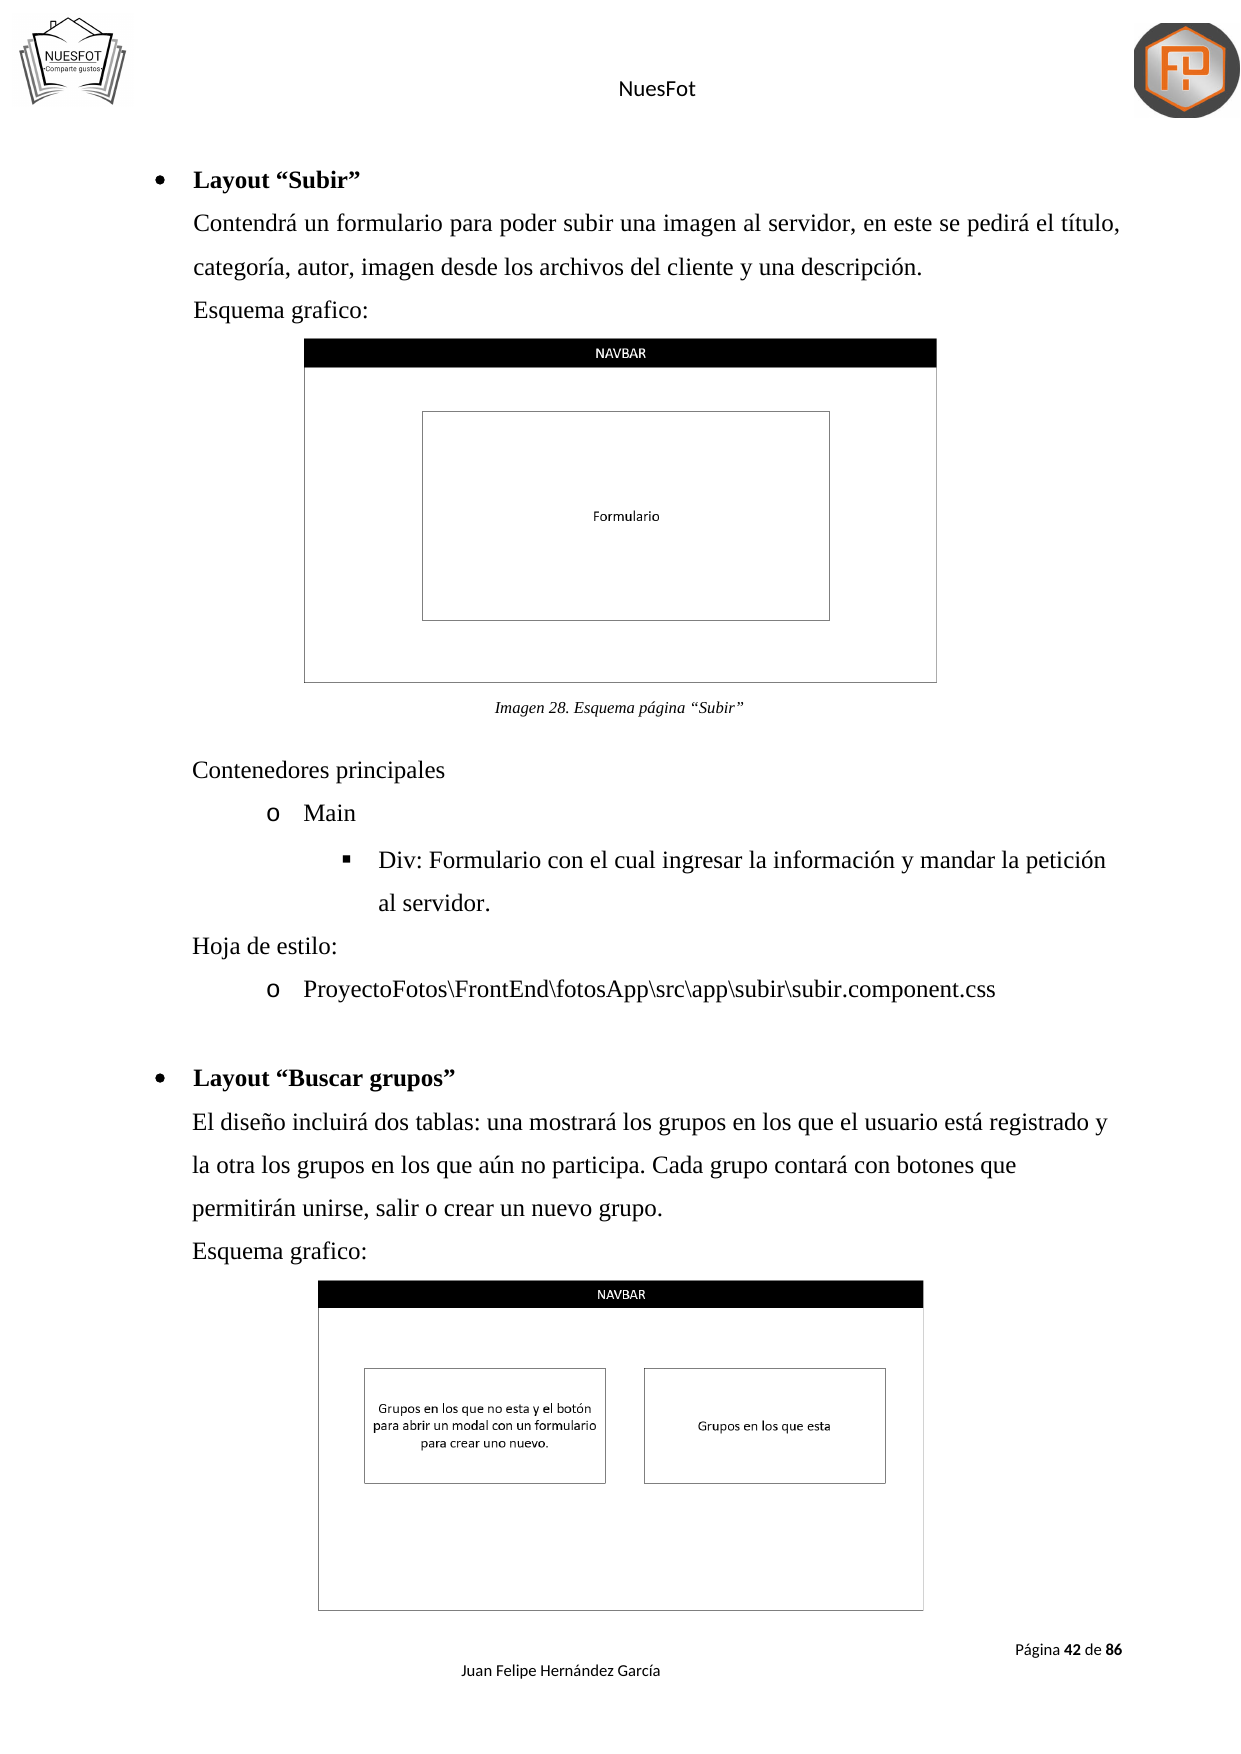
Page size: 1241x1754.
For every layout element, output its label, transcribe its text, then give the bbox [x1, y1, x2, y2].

text Contenedores principales [118, 755, 1122, 784]
list Main [266, 798, 1122, 829]
list Contendrá un formulario para poder subir una imagen al servidor, en este se pedirá el título, categoría, autor, imagen desde los archivos del cliente y una descripción. [193, 208, 1122, 280]
picture [11, 13, 134, 107]
text Imagen 28. Esquema página “Subir” [118, 698, 1122, 717]
picture [1133, 23, 1241, 118]
list Layout “Subir” [156, 165, 1122, 194]
list Div: Formulario con el cual ingresar la información y mandar la petición al servidor. [341, 845, 1122, 917]
text Esquema grafico: [156, 1236, 1122, 1265]
text El diseño incluirá dos tablas: una mostrará los grupos en los que el usuario está registrado y la otra los grupos en los que aún no participa. Cada grupo contará con botones que permitirán unirse, salir o crear un nuevo grupo. [192, 1107, 1122, 1222]
picture [316, 1279, 924, 1612]
list Esquema grafico: [193, 295, 1122, 323]
text Hoja de estilo: [192, 931, 1122, 960]
list ProyectoFotos\FrontEnd\fotosApp\src\app\subir\subir.component.css [266, 974, 1122, 1005]
picture [303, 337, 937, 684]
list Layout “Buscar grupos” [156, 1063, 1122, 1092]
